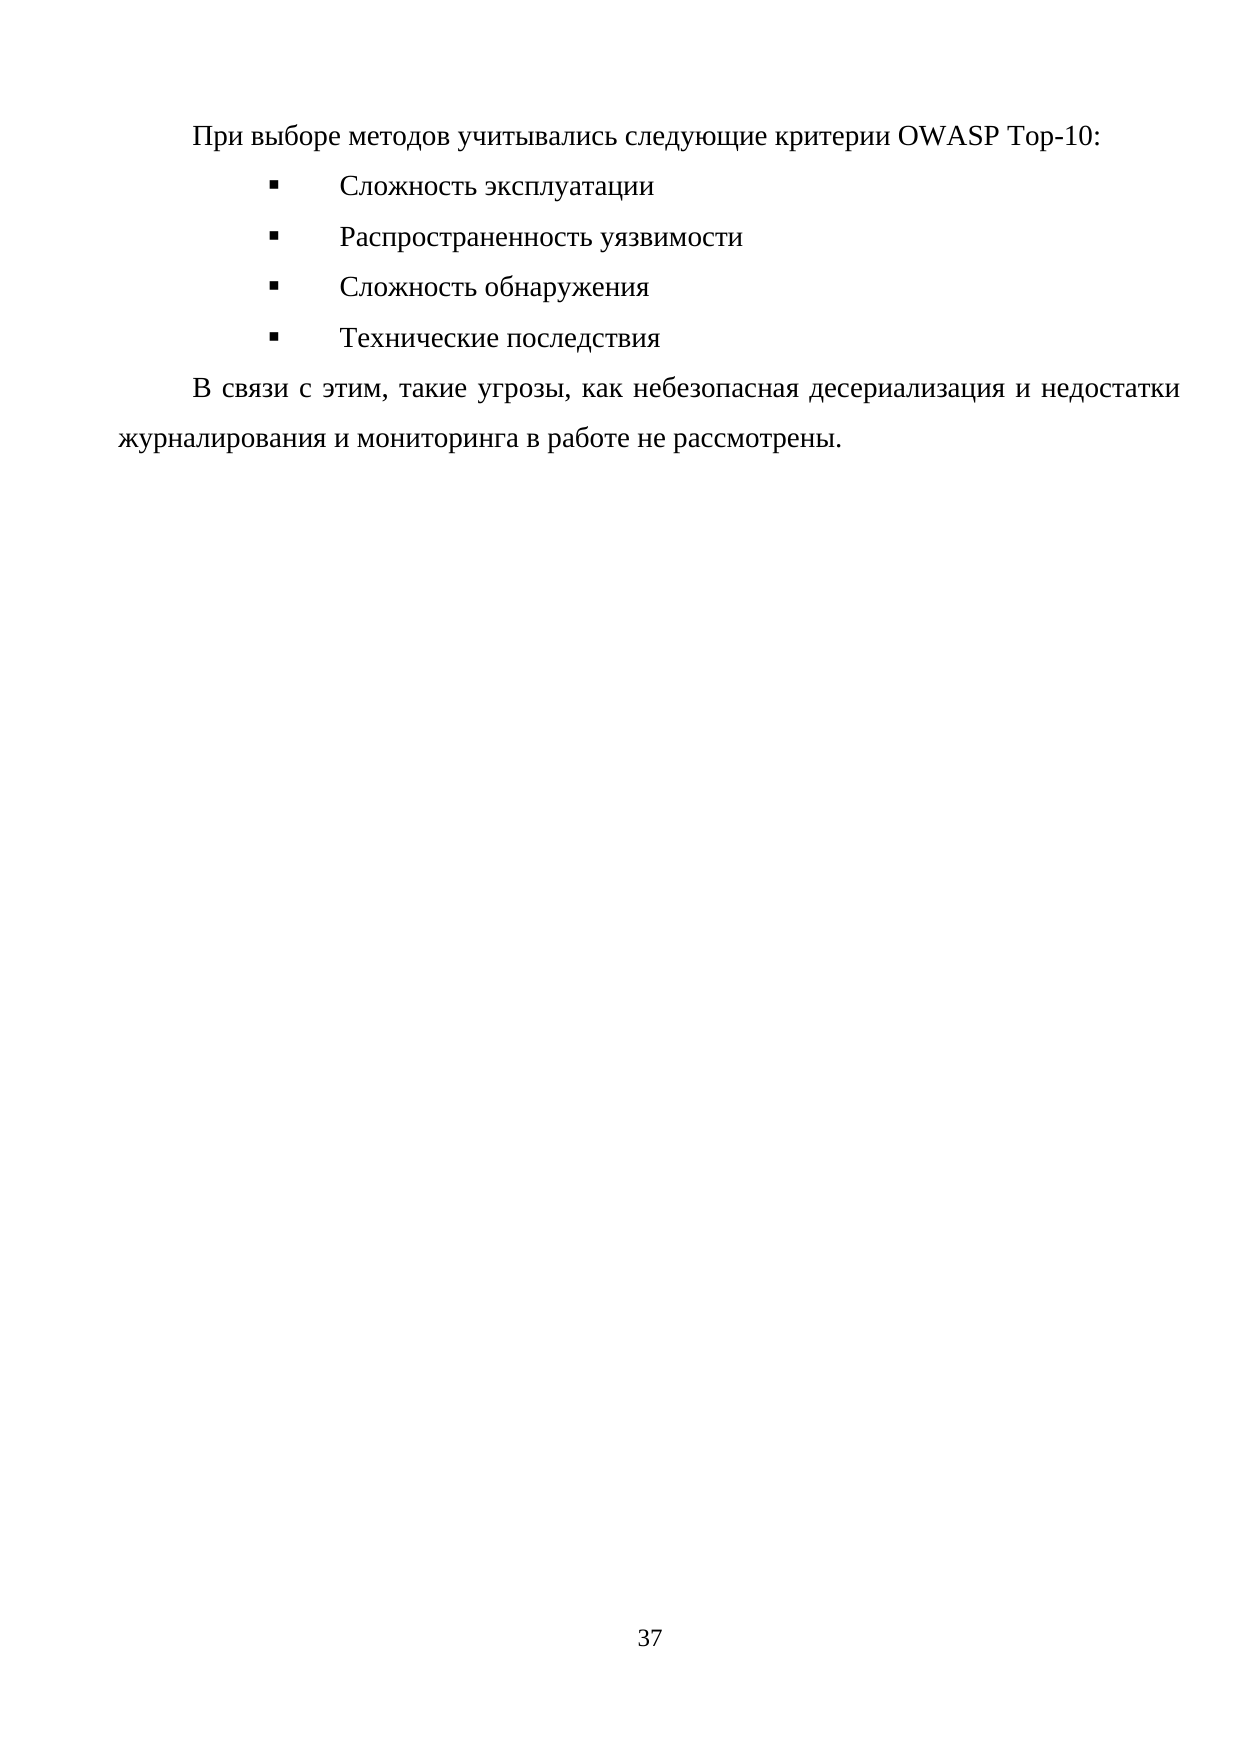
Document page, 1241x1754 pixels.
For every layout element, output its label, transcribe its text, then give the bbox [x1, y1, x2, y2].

list Сложность обнаружения [193, 269, 1181, 303]
list Технические последствия [193, 320, 1181, 353]
text При выборе методов учитывались следующие критерии OWASP Top-10: [118, 118, 1181, 152]
text В связи с этим, такие угрозы, как небезопасная десериализация и недостатки журналирования и мониторинга в работе не рассмотрены. [118, 370, 1181, 454]
list Сложность эксплуатации [193, 168, 1181, 202]
list Распространенность уязвимости [193, 219, 1181, 252]
